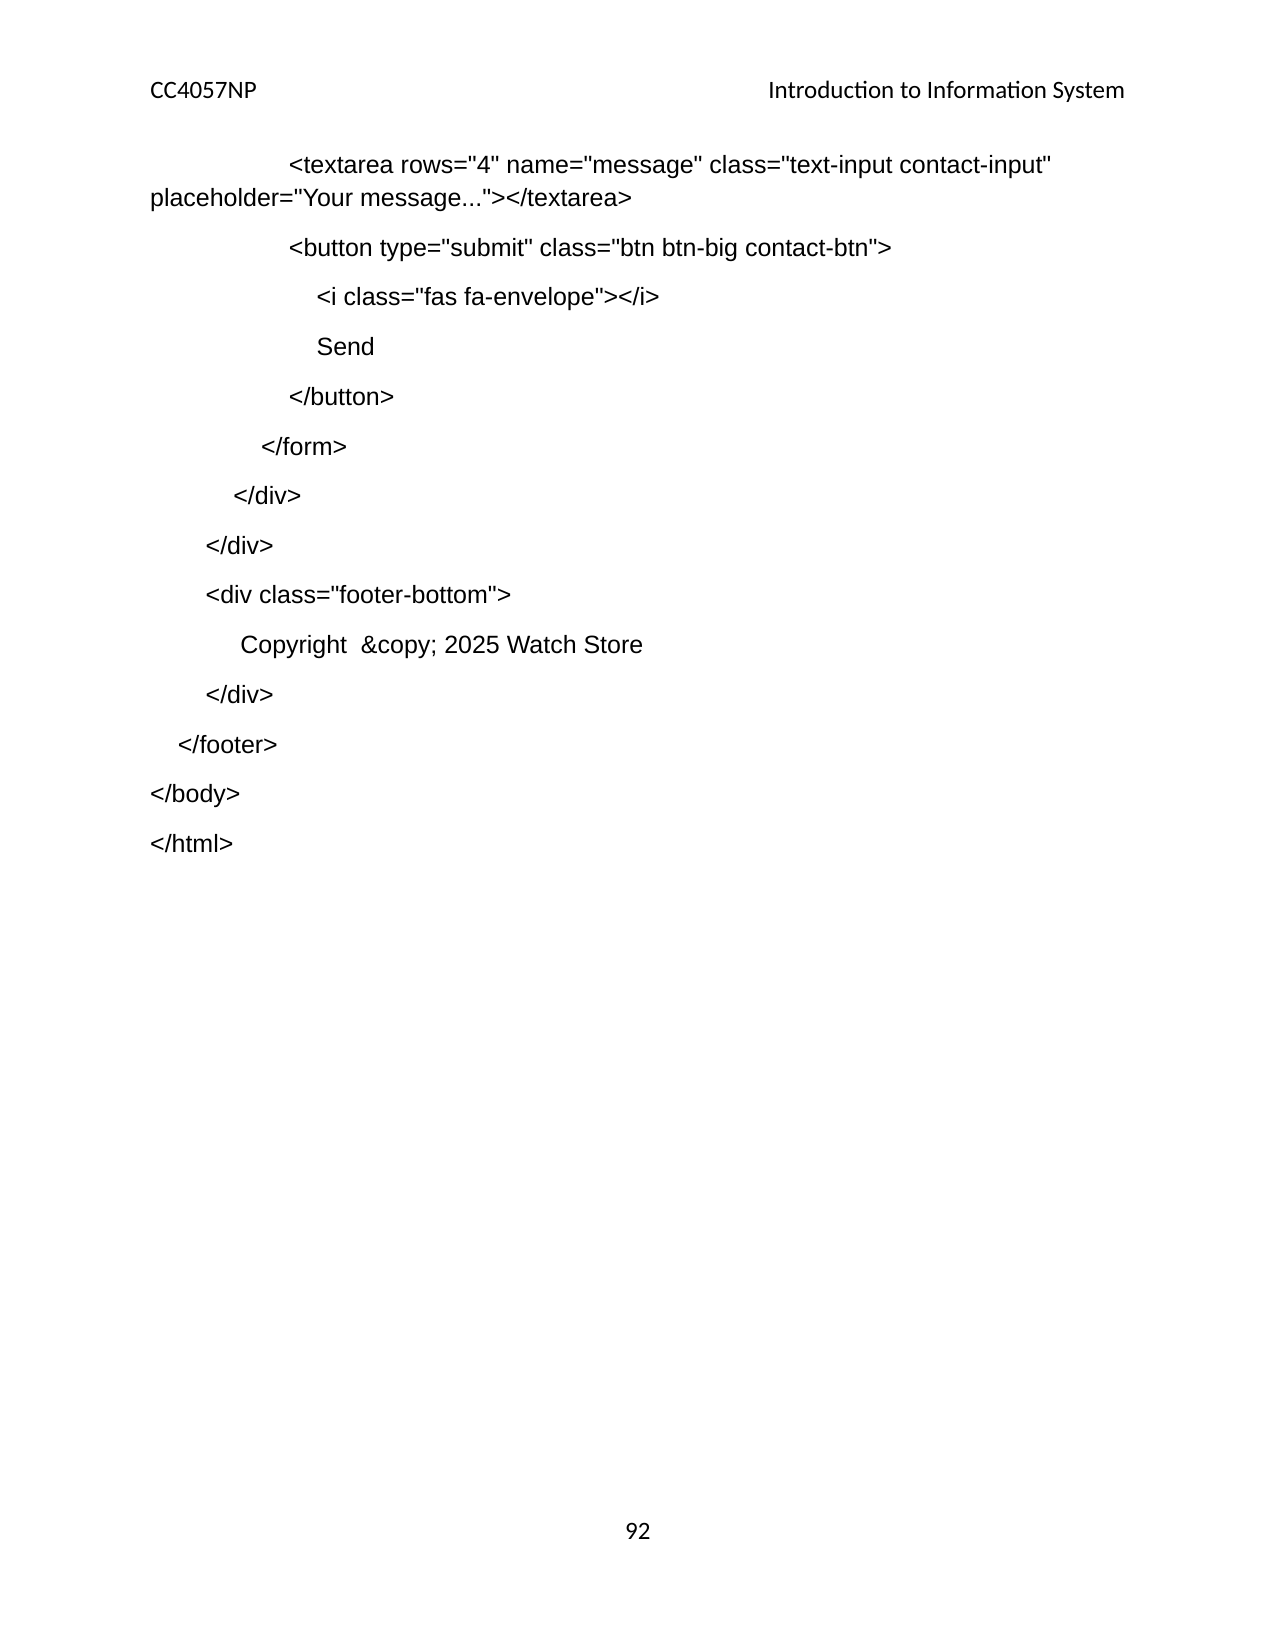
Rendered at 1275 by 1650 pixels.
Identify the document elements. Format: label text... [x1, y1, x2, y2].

text Copyright &copy; 2025 Watch Store [150, 630, 1125, 659]
text </form> [150, 431, 1125, 460]
text </html> [150, 829, 1125, 858]
text </div> [150, 481, 1125, 510]
text <div class="footer-bottom"> [150, 581, 1125, 609]
text </div> [150, 680, 1125, 709]
text </body> [150, 779, 1125, 808]
text </button> [150, 382, 1125, 411]
text </footer> [150, 729, 1125, 758]
text Send [150, 332, 1125, 361]
text <button type="submit" class="btn btn-big contact-btn"> [150, 233, 1125, 261]
text <textarea rows="4" name="message" class="text-input contact-input" placeholder="Your message..."></textarea> [150, 150, 1125, 212]
text <i class="fas fa-envelope"></i> [150, 282, 1125, 311]
text </div> [150, 531, 1125, 559]
